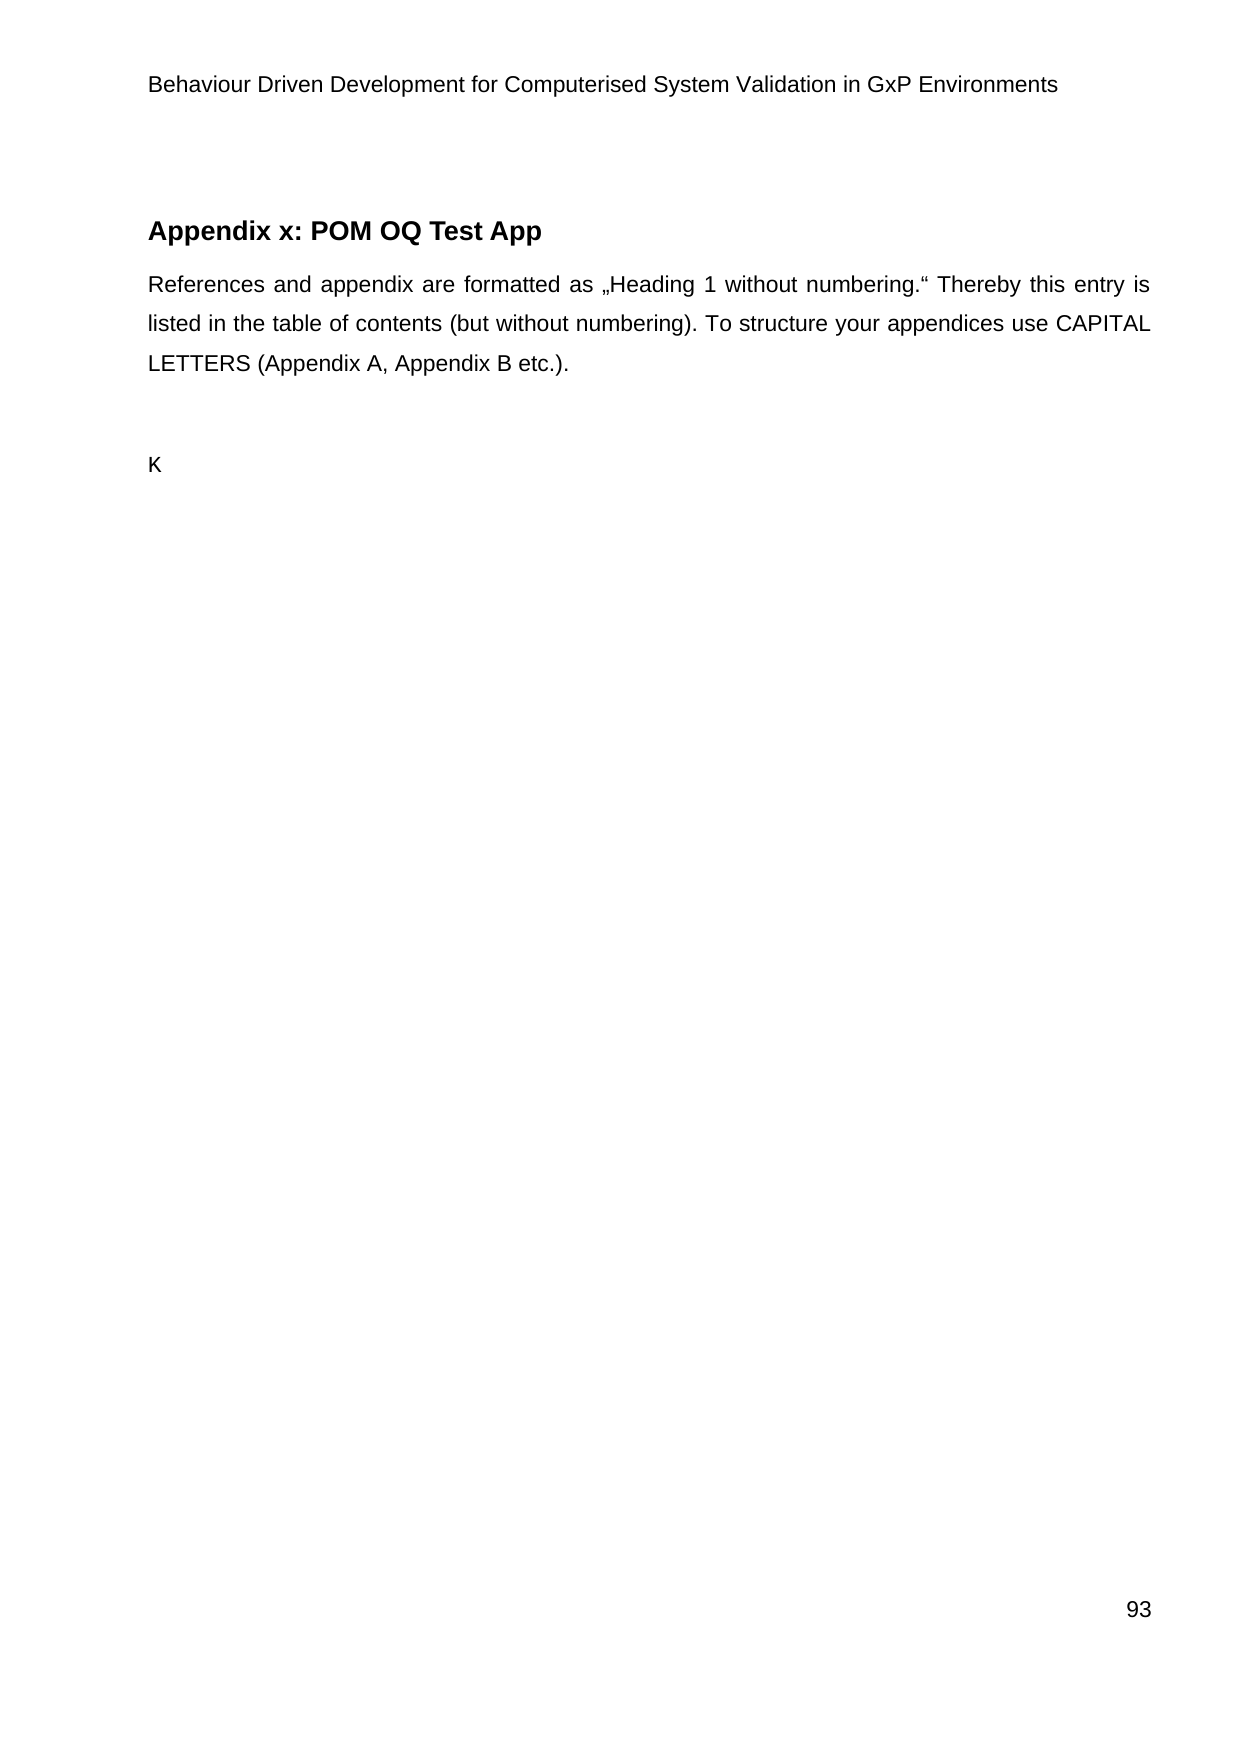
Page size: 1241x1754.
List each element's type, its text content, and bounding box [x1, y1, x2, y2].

text References and appendix are formatted as „Heading 1 without numbering.“ Thereby this entry is listed in the table of contents (but without numbering). To structure your appendices use CAPITAL LETTERS (Appendix A, Appendix B etc.). [148, 271, 1152, 376]
text K [148, 454, 1152, 480]
subtitle Appendix x: POM OQ Test App [148, 215, 1152, 246]
